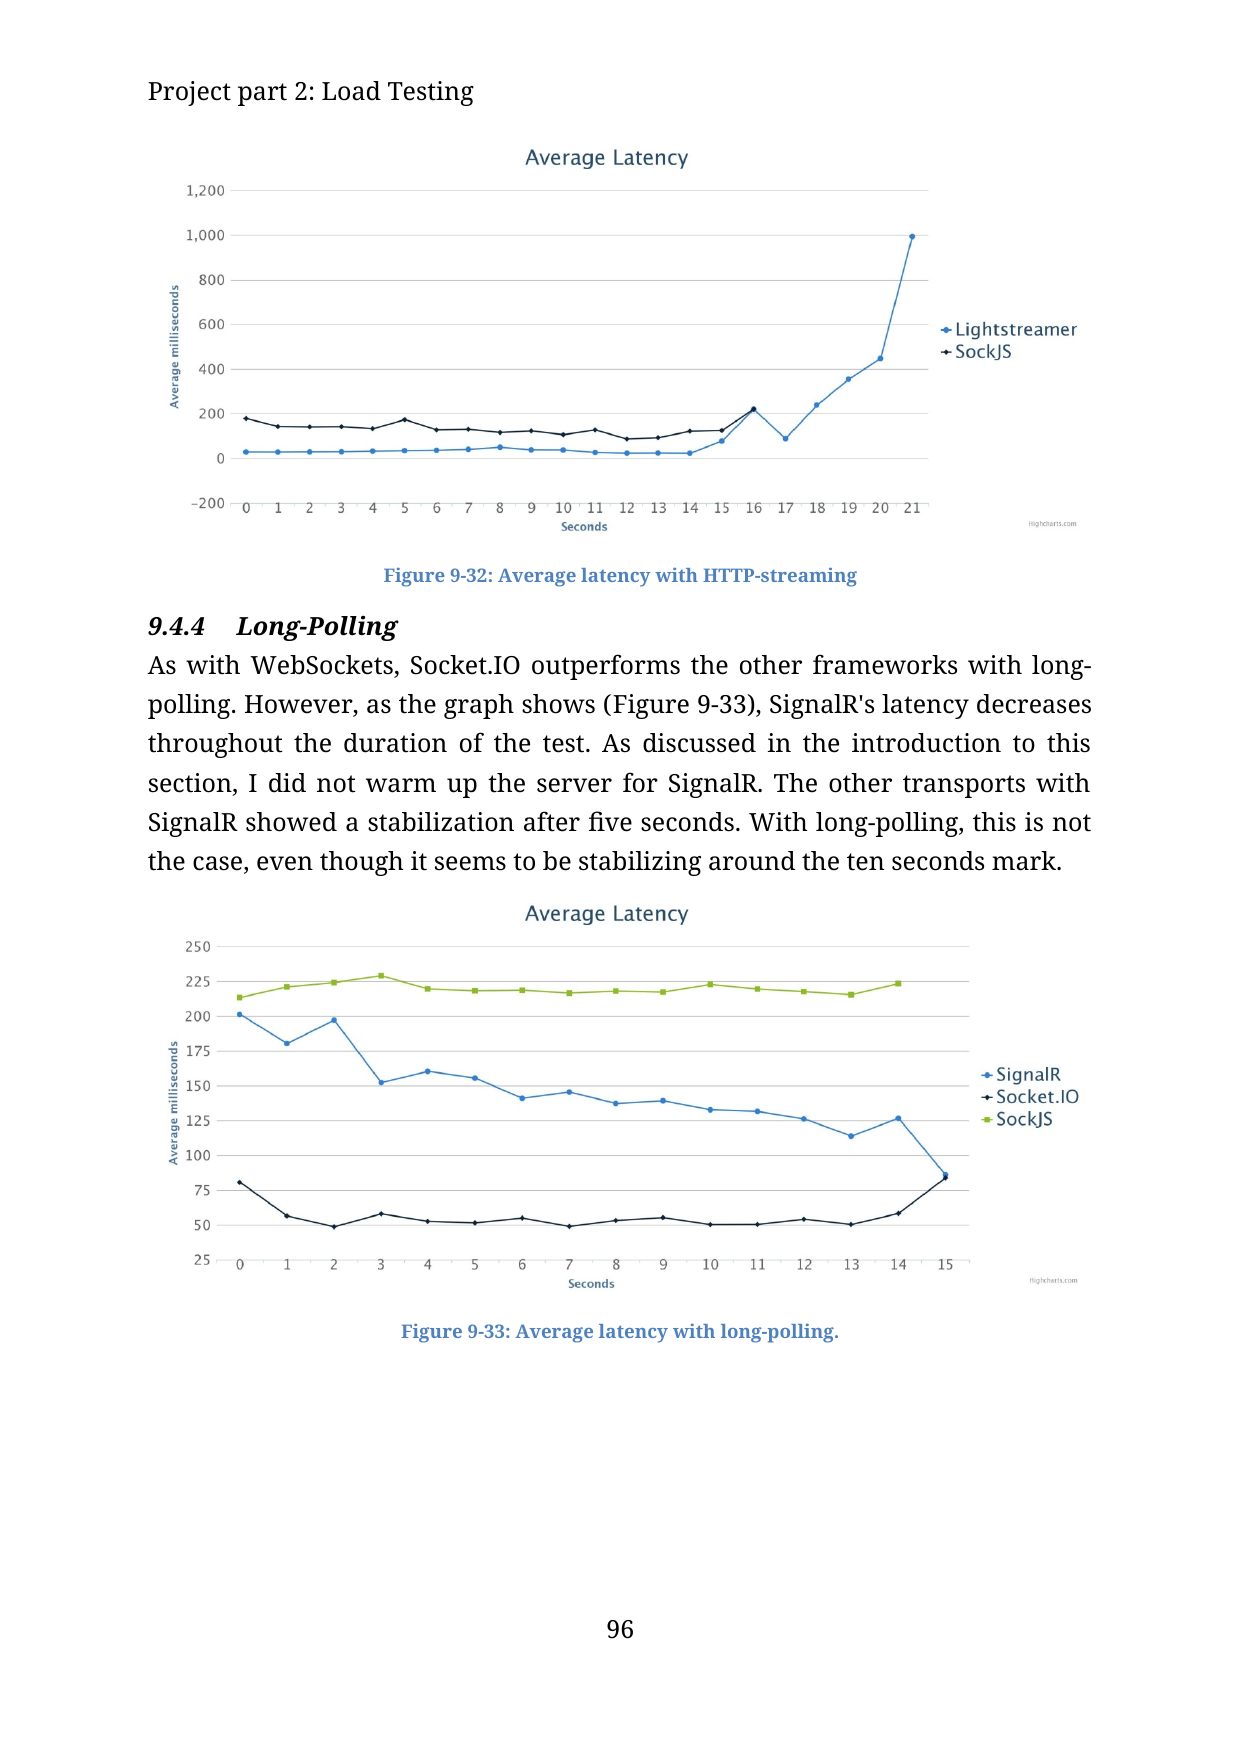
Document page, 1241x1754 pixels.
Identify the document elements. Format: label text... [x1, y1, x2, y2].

picture [157, 147, 1083, 537]
subtitle Long-Polling [148, 609, 1092, 643]
picture [156, 903, 1084, 1293]
